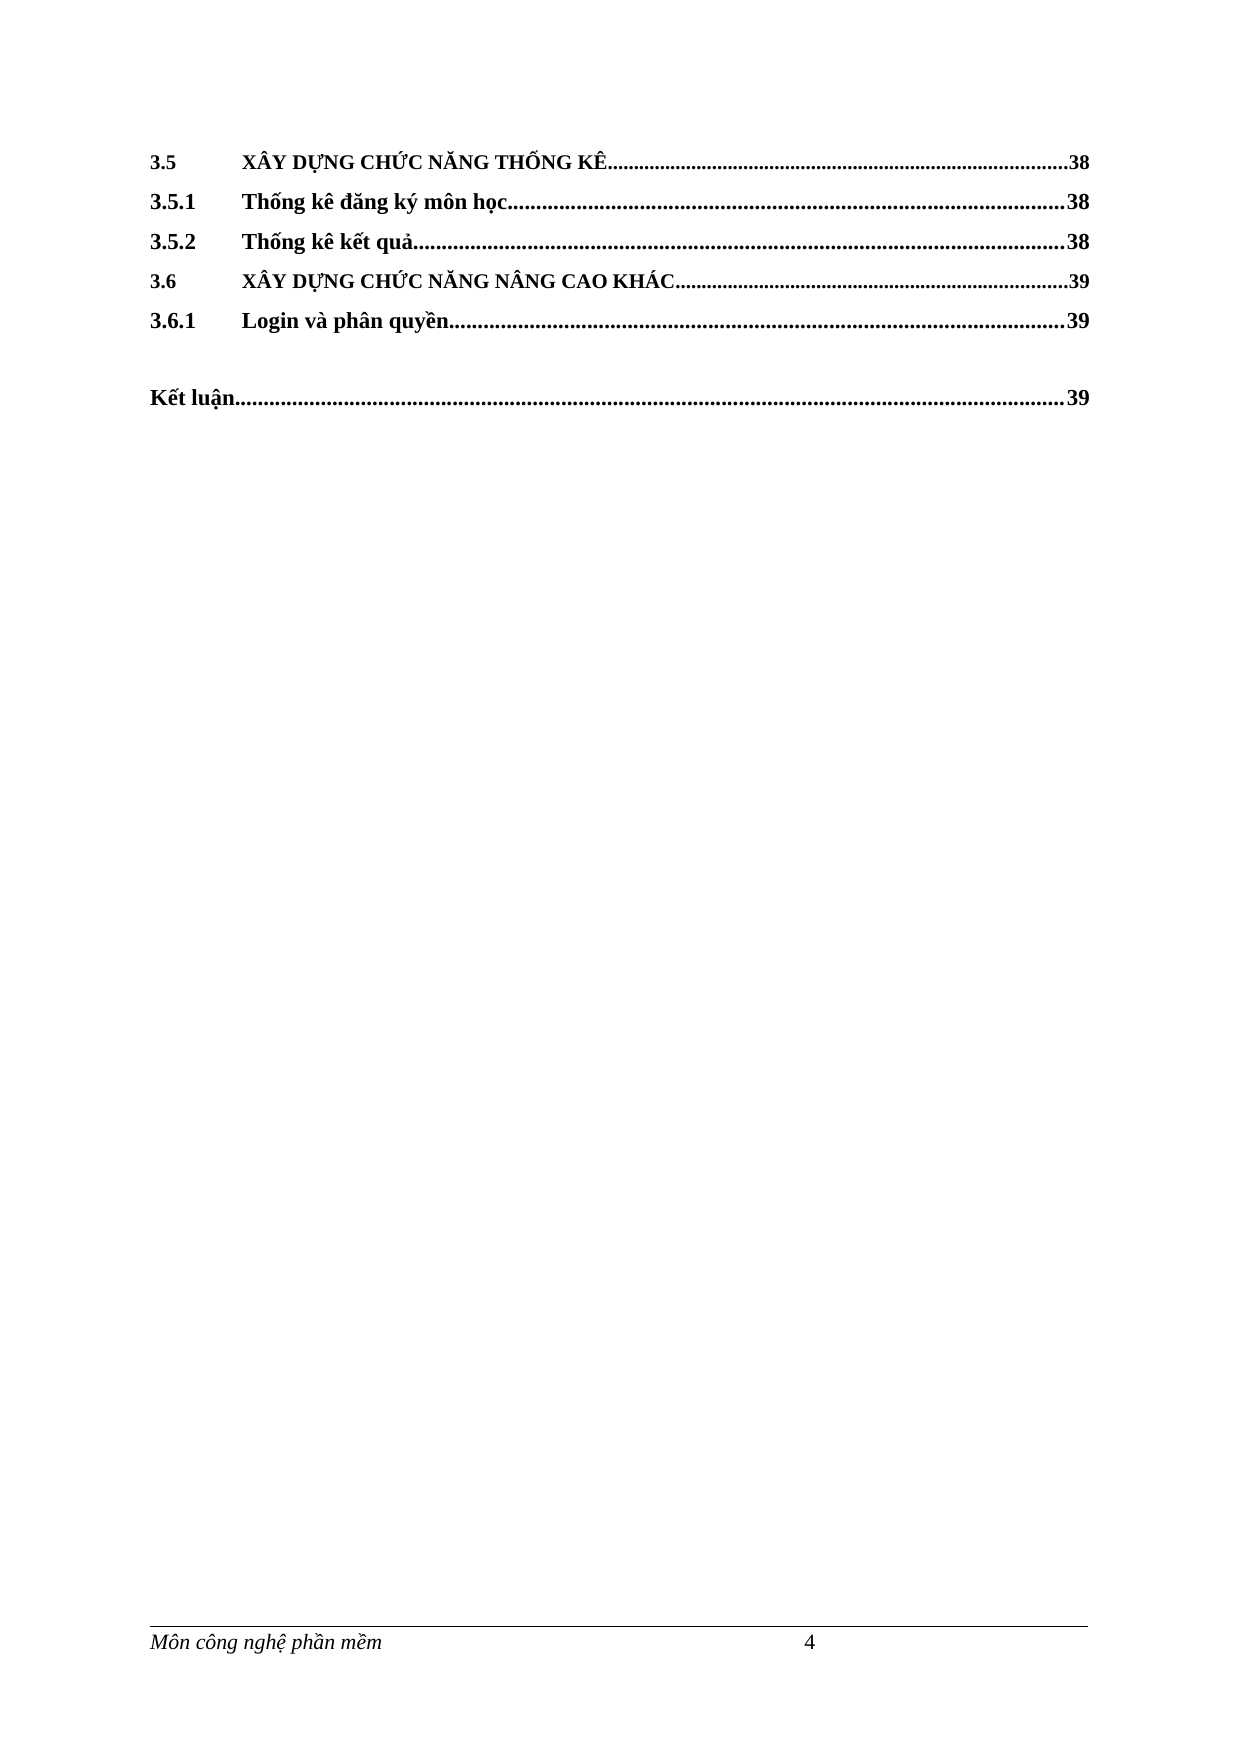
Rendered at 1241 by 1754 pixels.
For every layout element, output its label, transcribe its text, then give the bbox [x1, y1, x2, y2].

text 3.6.1 Login và phân quyền 39 [150, 307, 1090, 333]
text 3.5 XÂY DỰNG CHỨC NĂNG THỐNG KÊ 38 [150, 150, 1090, 174]
text 3.6 XÂY DỰNG CHỨC NĂNG NÂNG CAO KHÁC 39 [150, 269, 1090, 293]
text 3.5.2 Thống kê kết quả 38 [150, 228, 1090, 255]
text Kết luận 39 [150, 384, 1090, 411]
text 3.5.1 Thống kê đăng ký môn học 38 [150, 188, 1090, 214]
